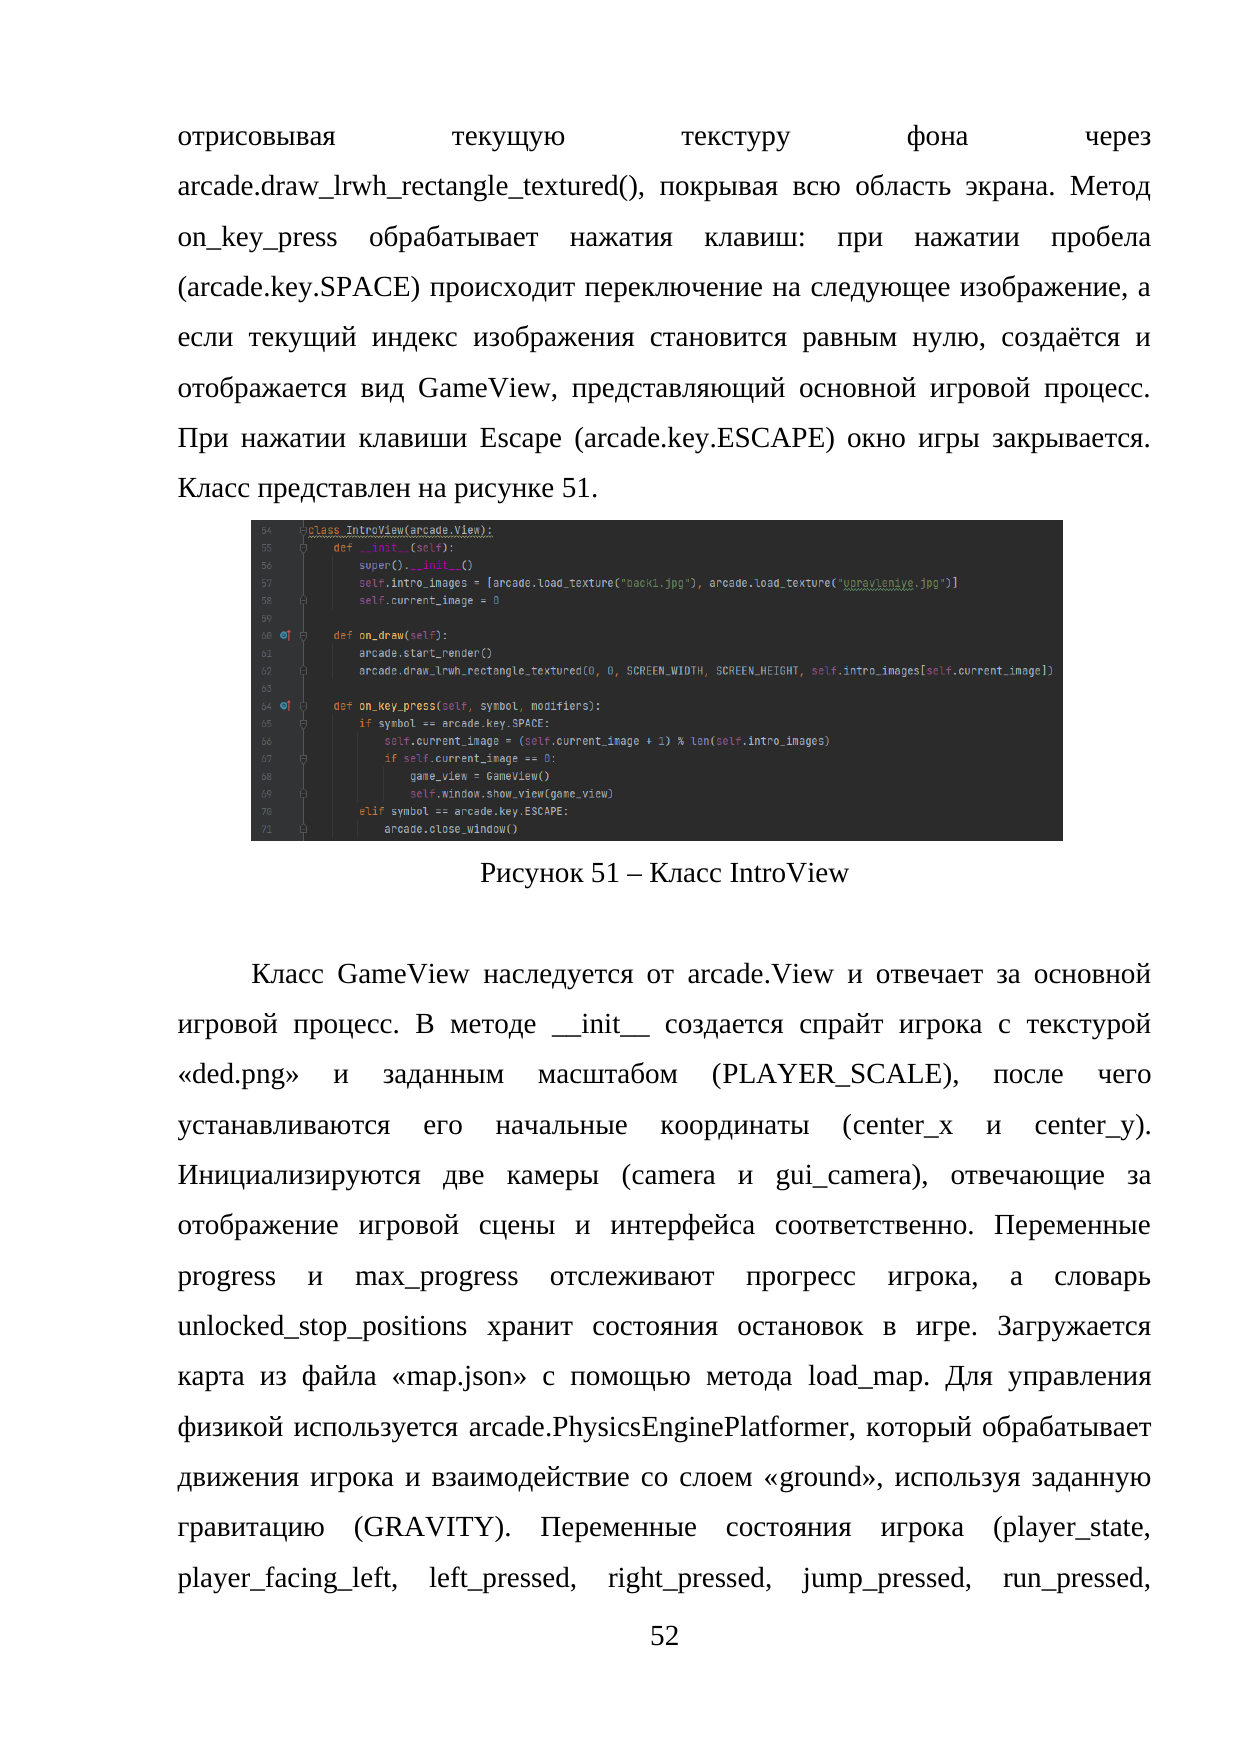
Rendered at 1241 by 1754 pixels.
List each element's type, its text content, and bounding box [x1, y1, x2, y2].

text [177, 118, 1152, 504]
text Рисунок 51 – Класс IntroView [177, 855, 1152, 889]
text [177, 956, 1152, 1593]
picture [251, 520, 1063, 841]
